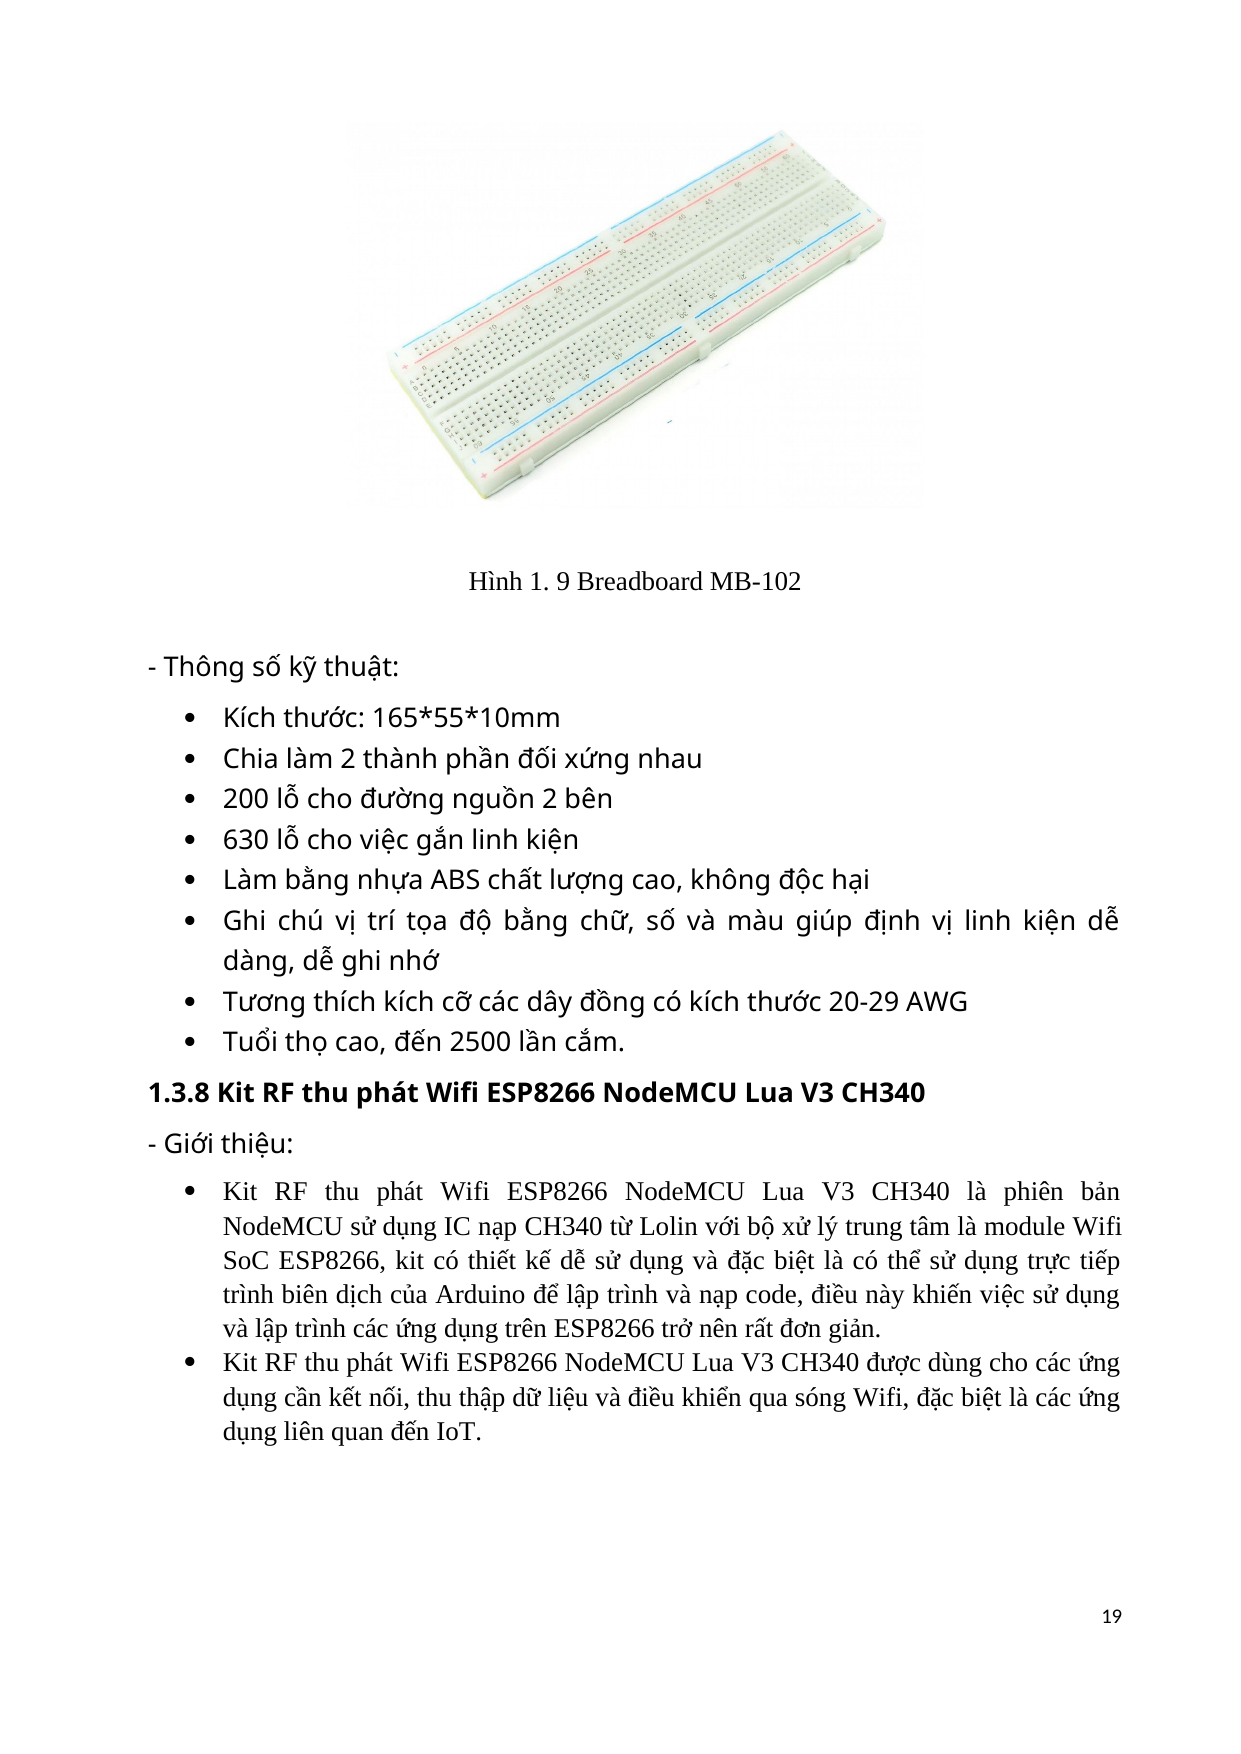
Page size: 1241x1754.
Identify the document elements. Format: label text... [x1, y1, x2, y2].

picture [346, 122, 924, 508]
list Chia làm 2 thành phần đối xứng nhau [185, 739, 1122, 776]
list Tương thích kích cỡ các dây đồng có kích thước 20-29 AWG [185, 982, 1122, 1019]
list Kit RF thu phát Wifi ESP8266 NodeMCU Lua V3 CH340 được dùng cho các ứng dụng cần kết nối, thu thập dữ liệu và điều khiển qua sóng Wifi, đặc biệt là các ứng dụng liên quan đến IoT. [185, 1346, 1122, 1446]
list 200 lỗ cho đường nguồn 2 bên [185, 779, 1122, 816]
text - Giới thiệu: [148, 1124, 1122, 1161]
list Tuổi thọ cao, đến 2500 lần cắm. [185, 1023, 1122, 1059]
subtitle 1.3.8 Kit RF thu phát Wifi ESP8266 NodeMCU Lua V3 CH340 [148, 1074, 1122, 1111]
text - Thông số kỹ thuật: [148, 648, 1122, 684]
list Kit RF thu phát Wifi ESP8266 NodeMCU Lua V3 CH340 là phiên bản NodeMCU sử dụng IC nạp CH340 từ Lolin với bộ xử lý trung tâm là module Wifi SoC ESP8266, kit có thiết kế dễ sử dụng và đặc biệt là có thể sử dụng trực tiếp trình biên dịch của Arduino để lập trình và nạp code, điều này khiến việc sử dụng và lập trình các ứng dụng trên ESP8266 trở nên rất đơn giản. [185, 1176, 1122, 1343]
list Kích thước: 165*55*10mm [185, 698, 1122, 735]
list Ghi chú vị trí tọa độ bằng chữ, số và màu giúp định vị linh kiện dễ dàng, dễ ghi nhớ [185, 901, 1122, 978]
text Hình 1. 9 Breadboard MB-102 [148, 565, 1122, 596]
list Làm bằng nhựa ABS chất lượng cao, không độc hại [185, 861, 1122, 897]
list 630 lỗ cho việc gắn linh kiện [185, 820, 1122, 857]
